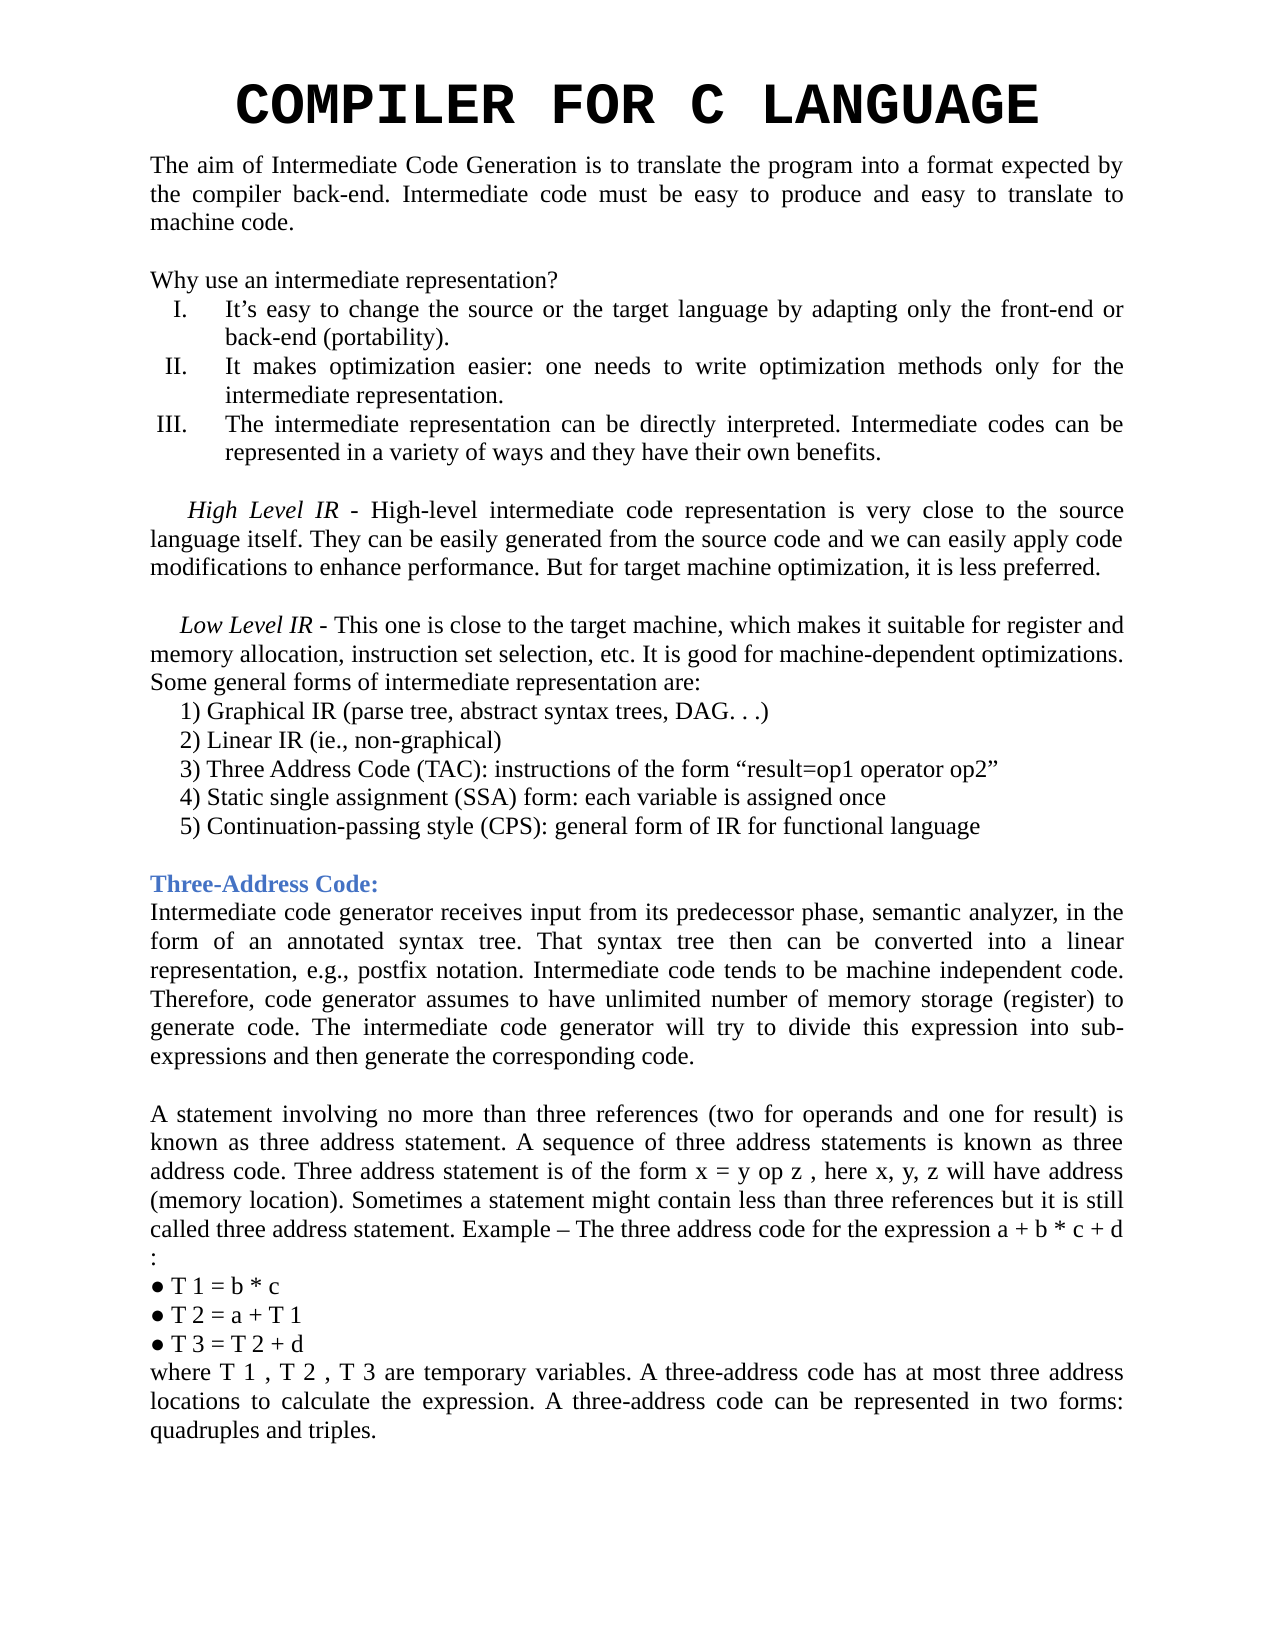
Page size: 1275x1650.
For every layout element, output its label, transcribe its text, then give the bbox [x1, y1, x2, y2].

text 5) Continuation-passing style (CPS): general form of IR for functional language [179, 811, 1125, 840]
text 4) Static single assignment (SSA) form: each variable is assigned once [179, 782, 1125, 811]
list It’s easy to change the source or the target language by adapting only the front-end or back-end (portability). [187, 294, 1125, 351]
text Low Level IR - This one is close to the target machine, which makes it suitable for register and memory allocation, instruction set selection, etc. It is good for machine-dependent optimizations. Some general forms of intermediate representation are: [150, 610, 1125, 696]
text 2) Linear IR (ie., non-graphical) [179, 725, 1125, 754]
text Three-Address Code: [150, 869, 1125, 897]
text Why use an intermediate representation? [150, 265, 1125, 294]
text ● T 2 = a + T 1 [150, 1300, 1125, 1329]
text High Level IR - High-level intermediate code representation is very close to the source language itself. They can be easily generated from the source code and we can easily apply code modifications to enhance performance. But for target machine optimization, it is less preferred. [150, 495, 1125, 581]
text The aim of Intermediate Code Generation is to translate the program into a format expected by the compiler back-end. Intermediate code must be easy to produce and easy to translate to machine code. [150, 150, 1125, 236]
text where T 1 , T 2 , T 3 are temporary variables. A three-address code has at most three address locations to calculate the expression. A three-address code can be represented in two forms: quadruples and triples. [150, 1357, 1125, 1444]
text Intermediate code generator receives input from its predecessor phase, semantic analyzer, in the form of an annotated syntax tree. That syntax tree then can be converted into a linear representation, e.g., postfix notation. Intermediate code tends to be machine independent code. Therefore, code generator assumes to have unlimited number of memory storage (register) to generate code. The intermediate code generator will try to divide this expression into sub-expressions and then generate the corresponding code. [150, 897, 1125, 1070]
list It makes optimization easier: one needs to write optimization methods only for the intermediate representation. [187, 351, 1125, 409]
text 3) Three Address Code (TAC): instructions of the form “result=op1 operator op2” [179, 754, 1125, 782]
text ● T 3 = T 2 + d [150, 1329, 1125, 1357]
text A statement involving no more than three references (two for operands and one for result) is known as three address statement. A sequence of three address statements is known as three address code. Three address statement is of the form x = y op z , here x, y, z will have address (memory location). Sometimes a statement might contain less than three references but it is still called three address statement. Example – The three address code for the expression a + b * c + d : [150, 1099, 1125, 1271]
list The intermediate representation can be directly interpreted. Intermediate codes can be represented in a variety of ways and they have their own benefits. [187, 409, 1125, 466]
text ● T 1 = b * c [150, 1271, 1125, 1300]
text 1) Graphical IR (parse tree, abstract syntax trees, DAG. . .) [179, 696, 1125, 725]
